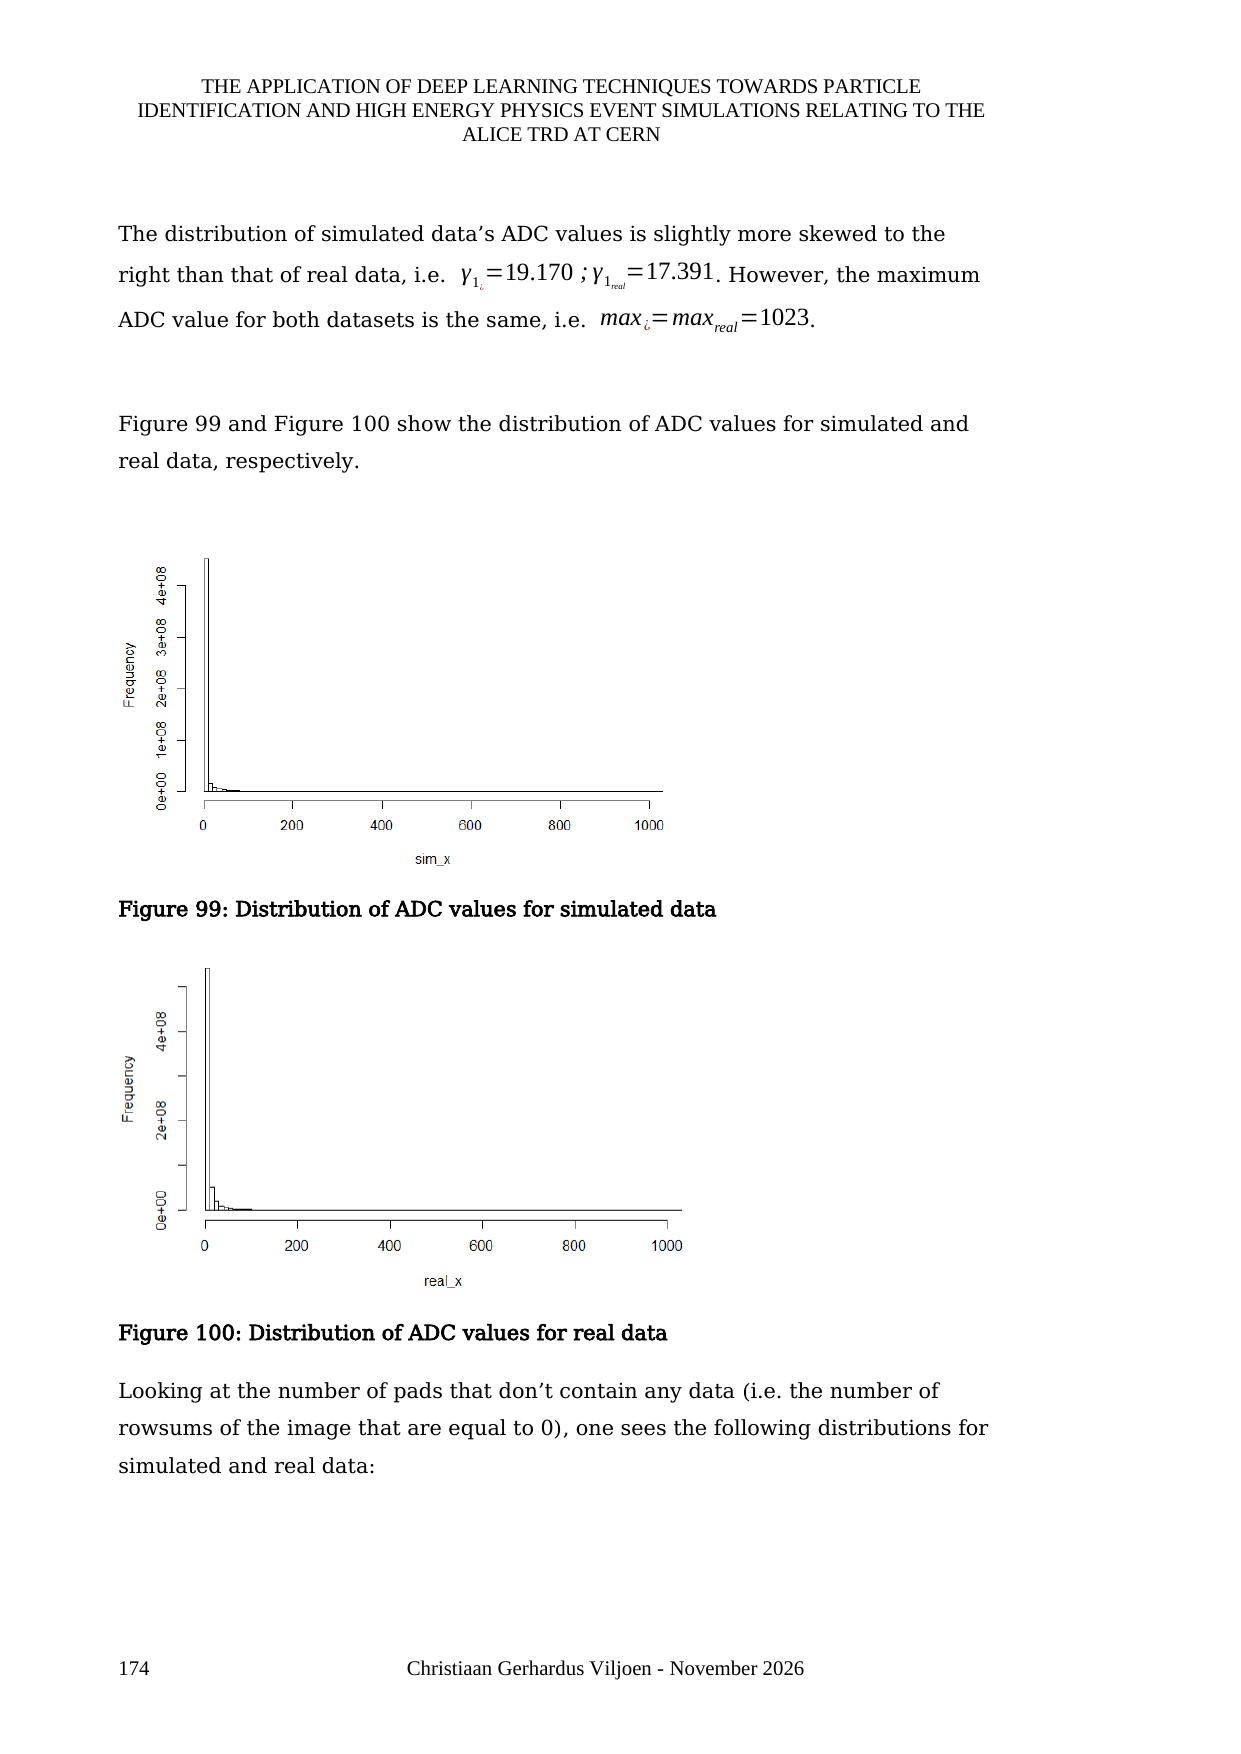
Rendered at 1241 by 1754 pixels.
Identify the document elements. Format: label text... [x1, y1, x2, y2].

picture [118, 547, 674, 871]
text Looking at the number of pads that don’t contain any data (i.e. the number of rowsums of the image that are equal to 0), one sees the following distributions for simulated and real data: [118, 1378, 1004, 1478]
picture [118, 953, 698, 1295]
